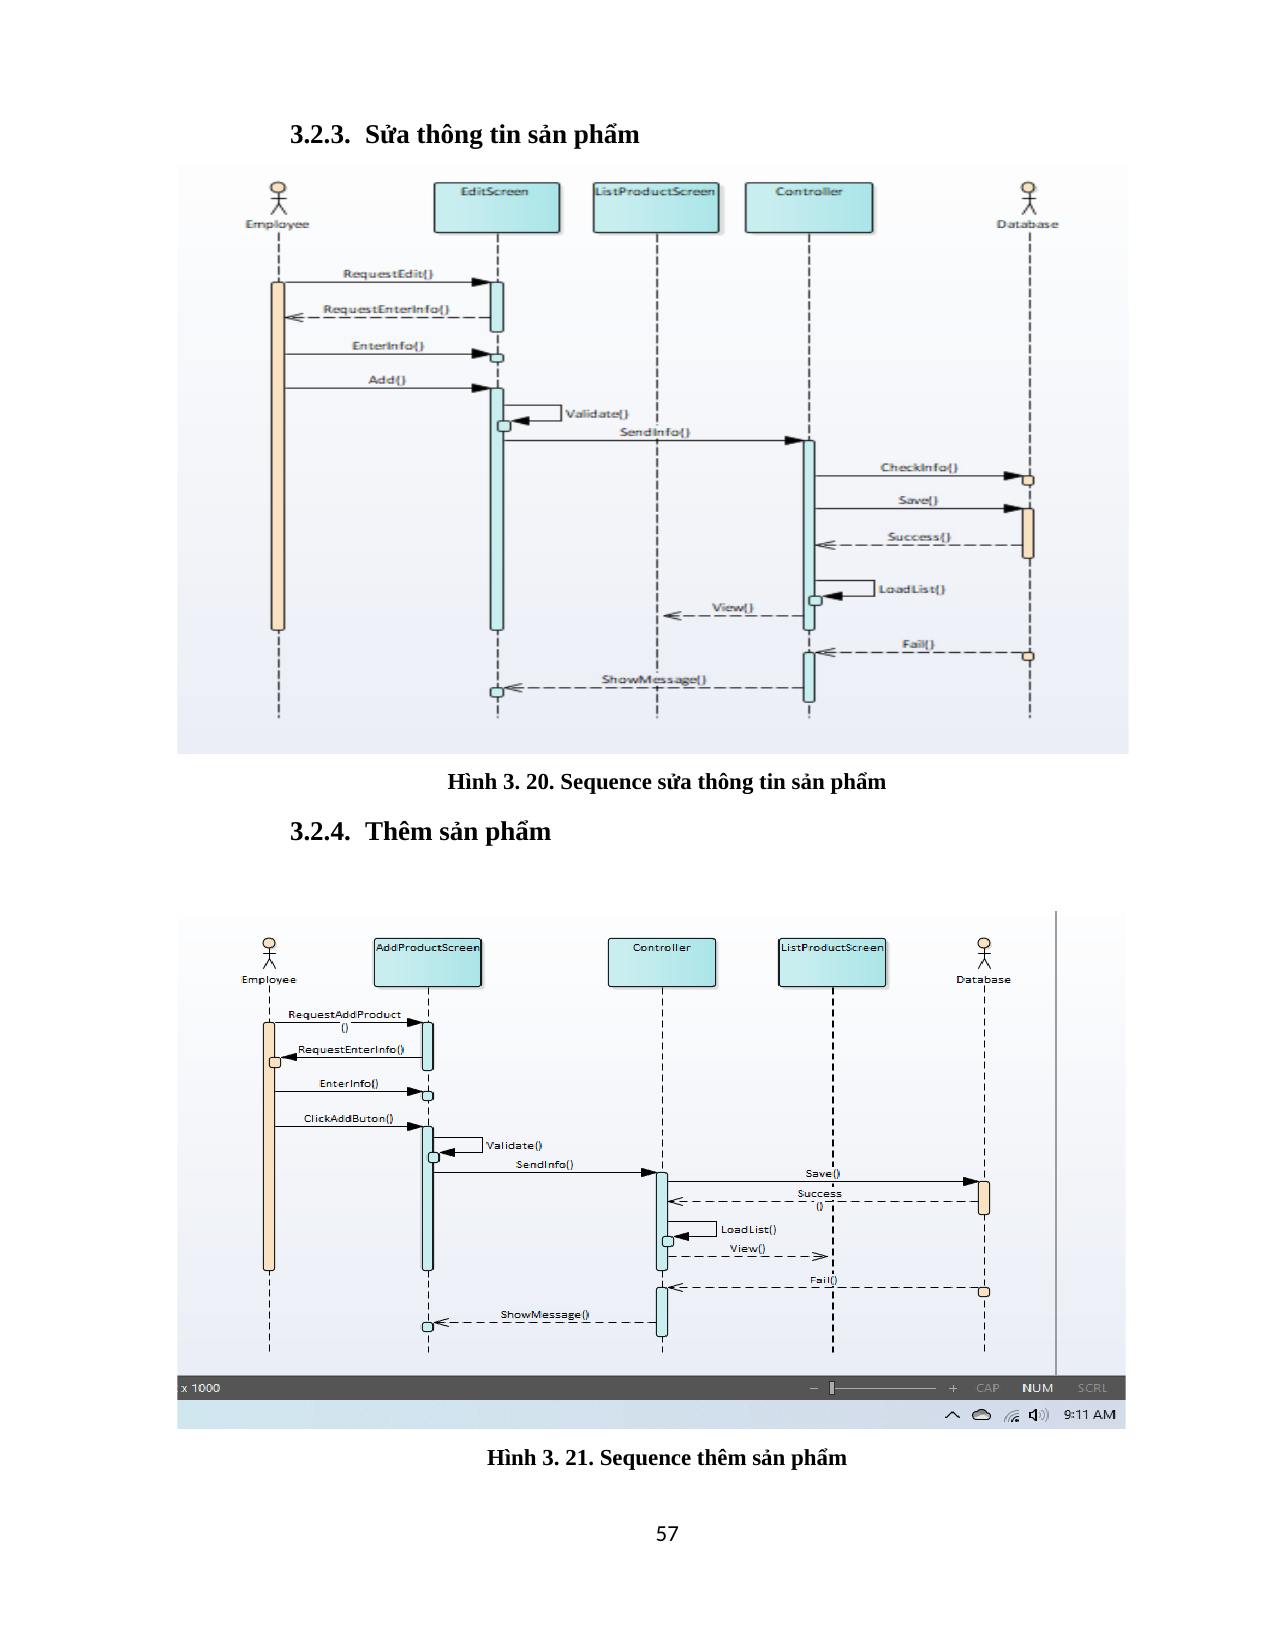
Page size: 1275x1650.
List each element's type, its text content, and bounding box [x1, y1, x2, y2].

picture [177, 911, 1126, 1429]
list Sửa thông tin sản phẩm [290, 118, 1157, 149]
text Hình 3. 20. Sequence sửa thông tin sản phẩm [177, 768, 1157, 794]
list Thêm sản phẩm [290, 815, 1157, 847]
picture [177, 164, 1129, 754]
